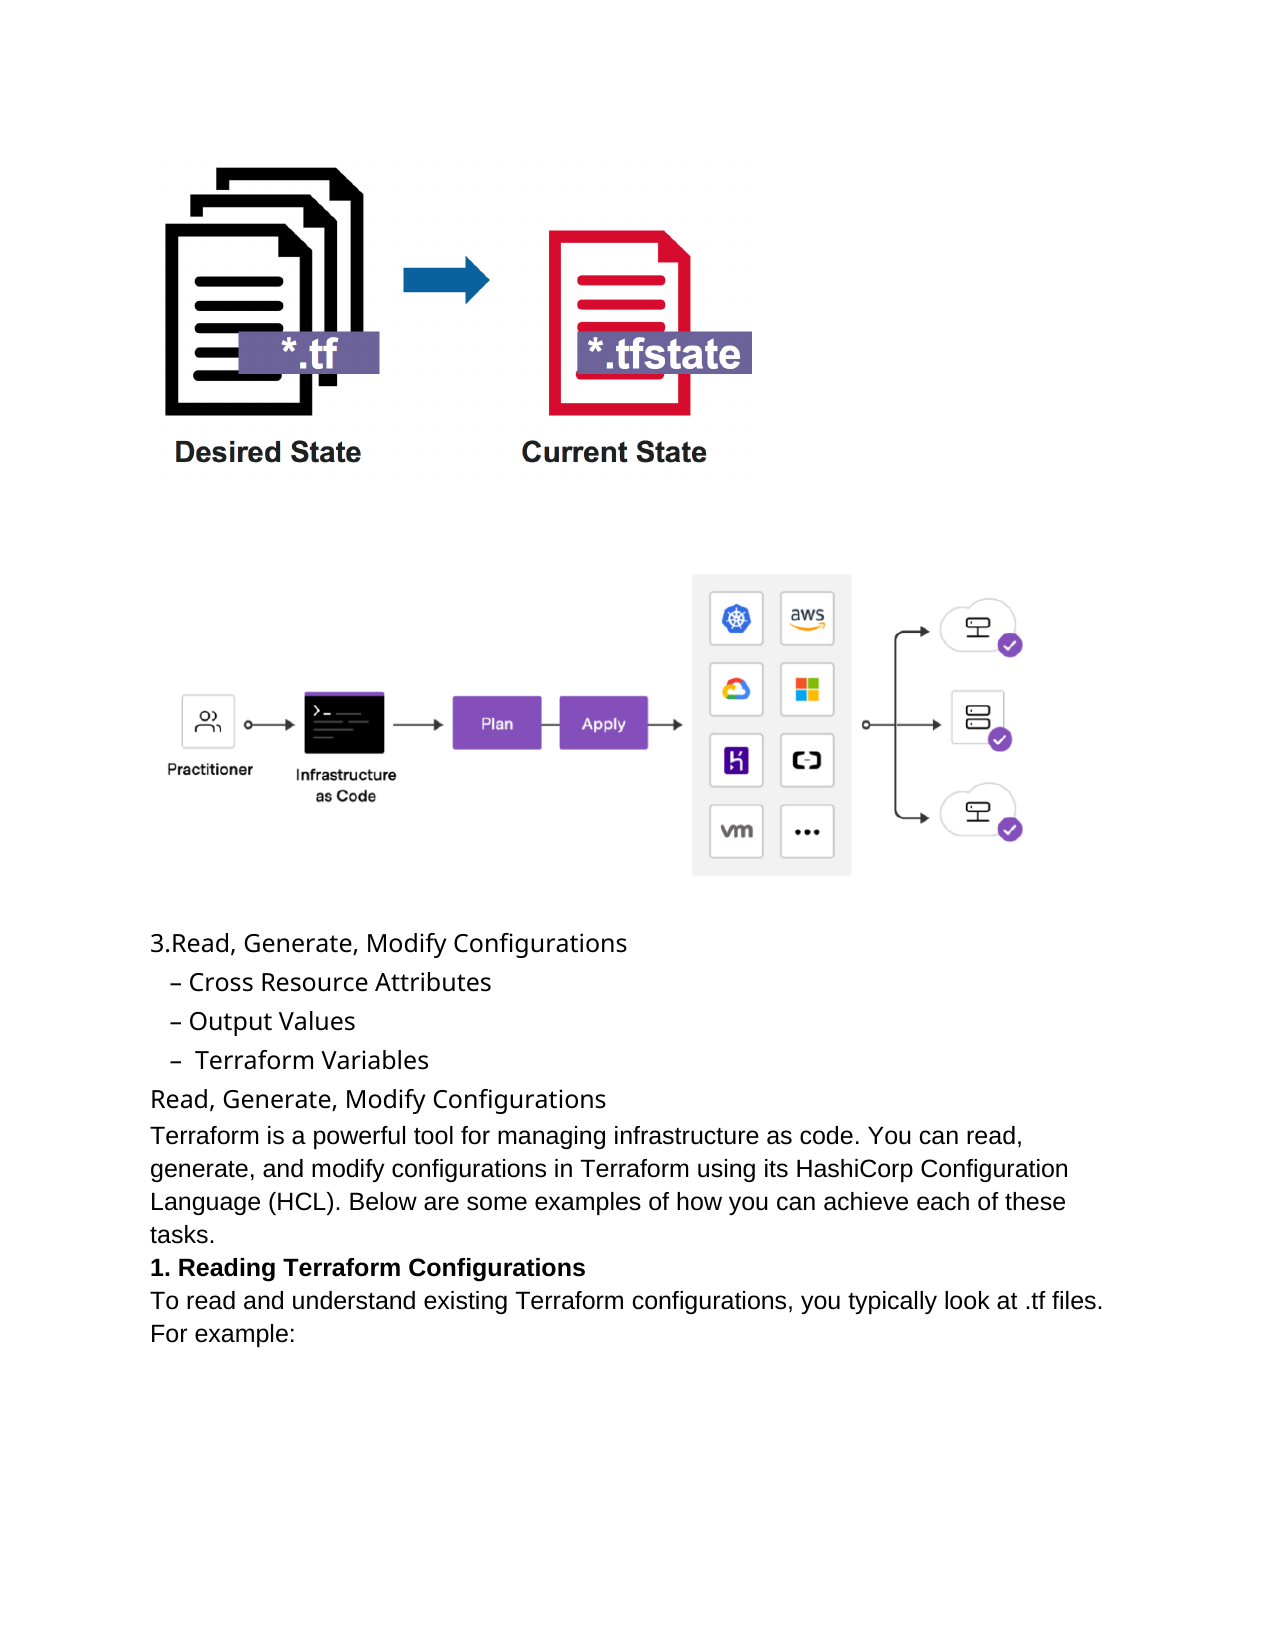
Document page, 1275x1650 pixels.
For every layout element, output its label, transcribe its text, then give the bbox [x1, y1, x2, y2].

list Terraform is a powerful tool for managing infrastructure as code. You can read, generate, and modify configurations in Terraform using its HashiCorp Configuration Language (HCL). Below are some examples of how you can achieve each of these tasks. [150, 1121, 1125, 1249]
list – Cross Resource Attributes – Output Values [150, 964, 1125, 1038]
picture [150, 150, 763, 480]
list – Terraform Variables [150, 1043, 1125, 1077]
list 1. Reading Terraform Configurations [150, 1253, 1125, 1282]
list Read, Generate, Modify Configurations [150, 1082, 1125, 1116]
picture [150, 561, 1036, 883]
list 3.Read, Generate, Modify Configurations [150, 925, 1125, 959]
list To read and understand existing Terraform configurations, you typically look at .tf files. For example: [150, 1286, 1125, 1348]
